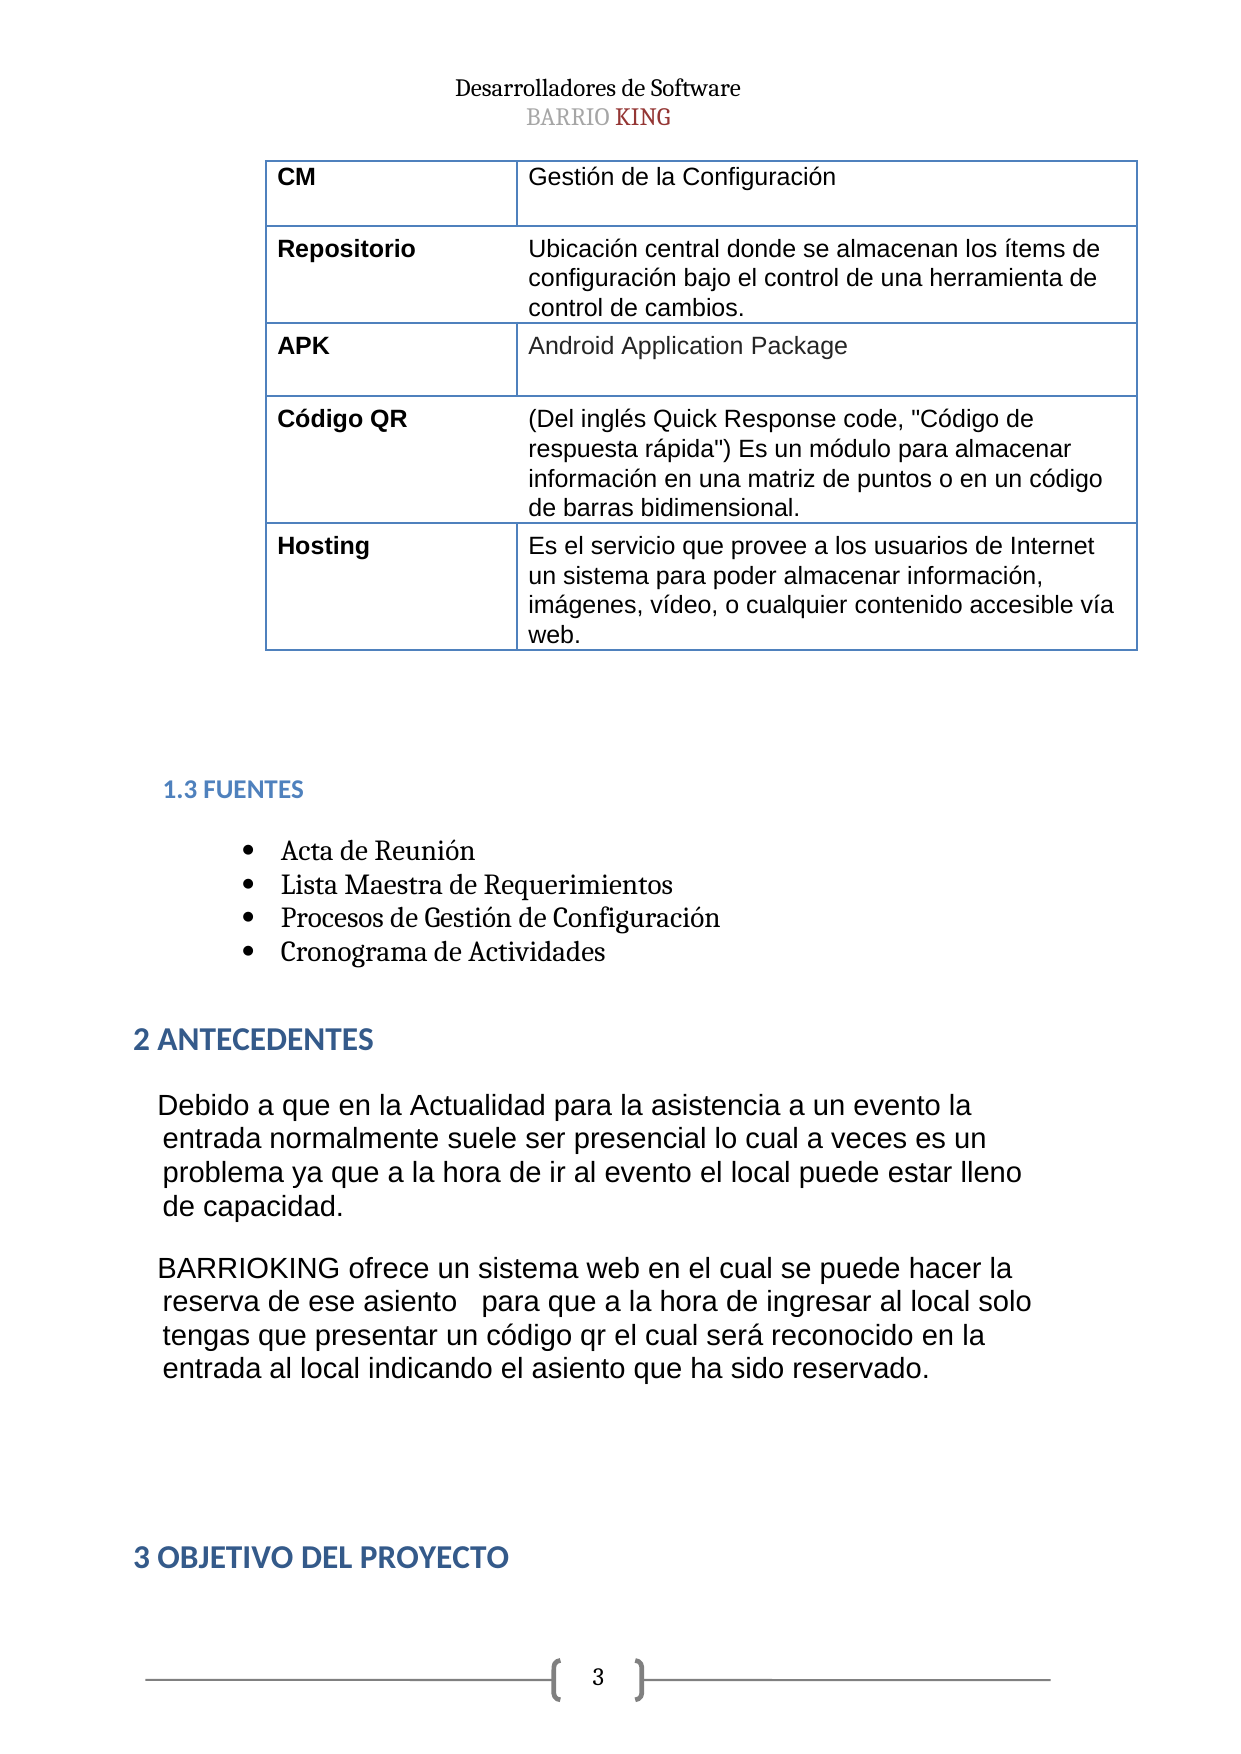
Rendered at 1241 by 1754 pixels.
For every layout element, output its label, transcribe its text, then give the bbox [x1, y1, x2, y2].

table_cell Gestión de la Configuración [518, 162, 1136, 224]
table_cell APK [267, 324, 516, 395]
text Debido a que en la Actualidad para la asistencia a un evento la entrada normalmente suele ser presencial lo cual a veces es un problema ya que a la hora de ir al evento el local puede estar lleno de capacidad. [133, 1088, 1063, 1222]
table_cell Repositorio [267, 227, 517, 322]
table_cell (Del inglés Quick Response code, "Código de respuesta rápida") Es un módulo para almacenar información en una matriz de puntos o en un código de barras bidimensional. [517, 397, 1136, 522]
subtitle 1.3 FUENTES [162, 772, 1063, 806]
subtitle 2 ANTECEDENTES [133, 1018, 1063, 1059]
subtitle 3 OBJETIVO DEL PROYECTO [133, 1536, 1063, 1576]
table_cell Ubicación central donde se almacenan los ítems de configuración bajo el control de una herramienta de control de cambios. [517, 227, 1136, 322]
list Lista Maestra de Requerimientos [243, 868, 1063, 901]
table_cell Código QR [267, 397, 517, 522]
list Procesos de Gestión de Configuración [243, 901, 1063, 935]
table_cell Hosting [267, 524, 516, 649]
text BARRIOKING ofrece un sistema web en el cual se puede hacer la reserva de ese asiento para que a la hora de ingresar al local solo tengas que presentar un código qr el cual será reconocido en la entrada al local indicando el asiento que ha sido reservado. [133, 1251, 1063, 1385]
table_cell Android Application Package [518, 324, 1136, 395]
table_cell CM [267, 162, 516, 224]
list Acta de Reunión [243, 834, 1063, 868]
table_cell Es el servicio que provee a los usuarios de Internet un sistema para poder almacenar información, imágenes, vídeo, o cualquier contenido accesible vía web. [518, 524, 1136, 649]
list Cronograma de Actividades [243, 935, 1063, 968]
